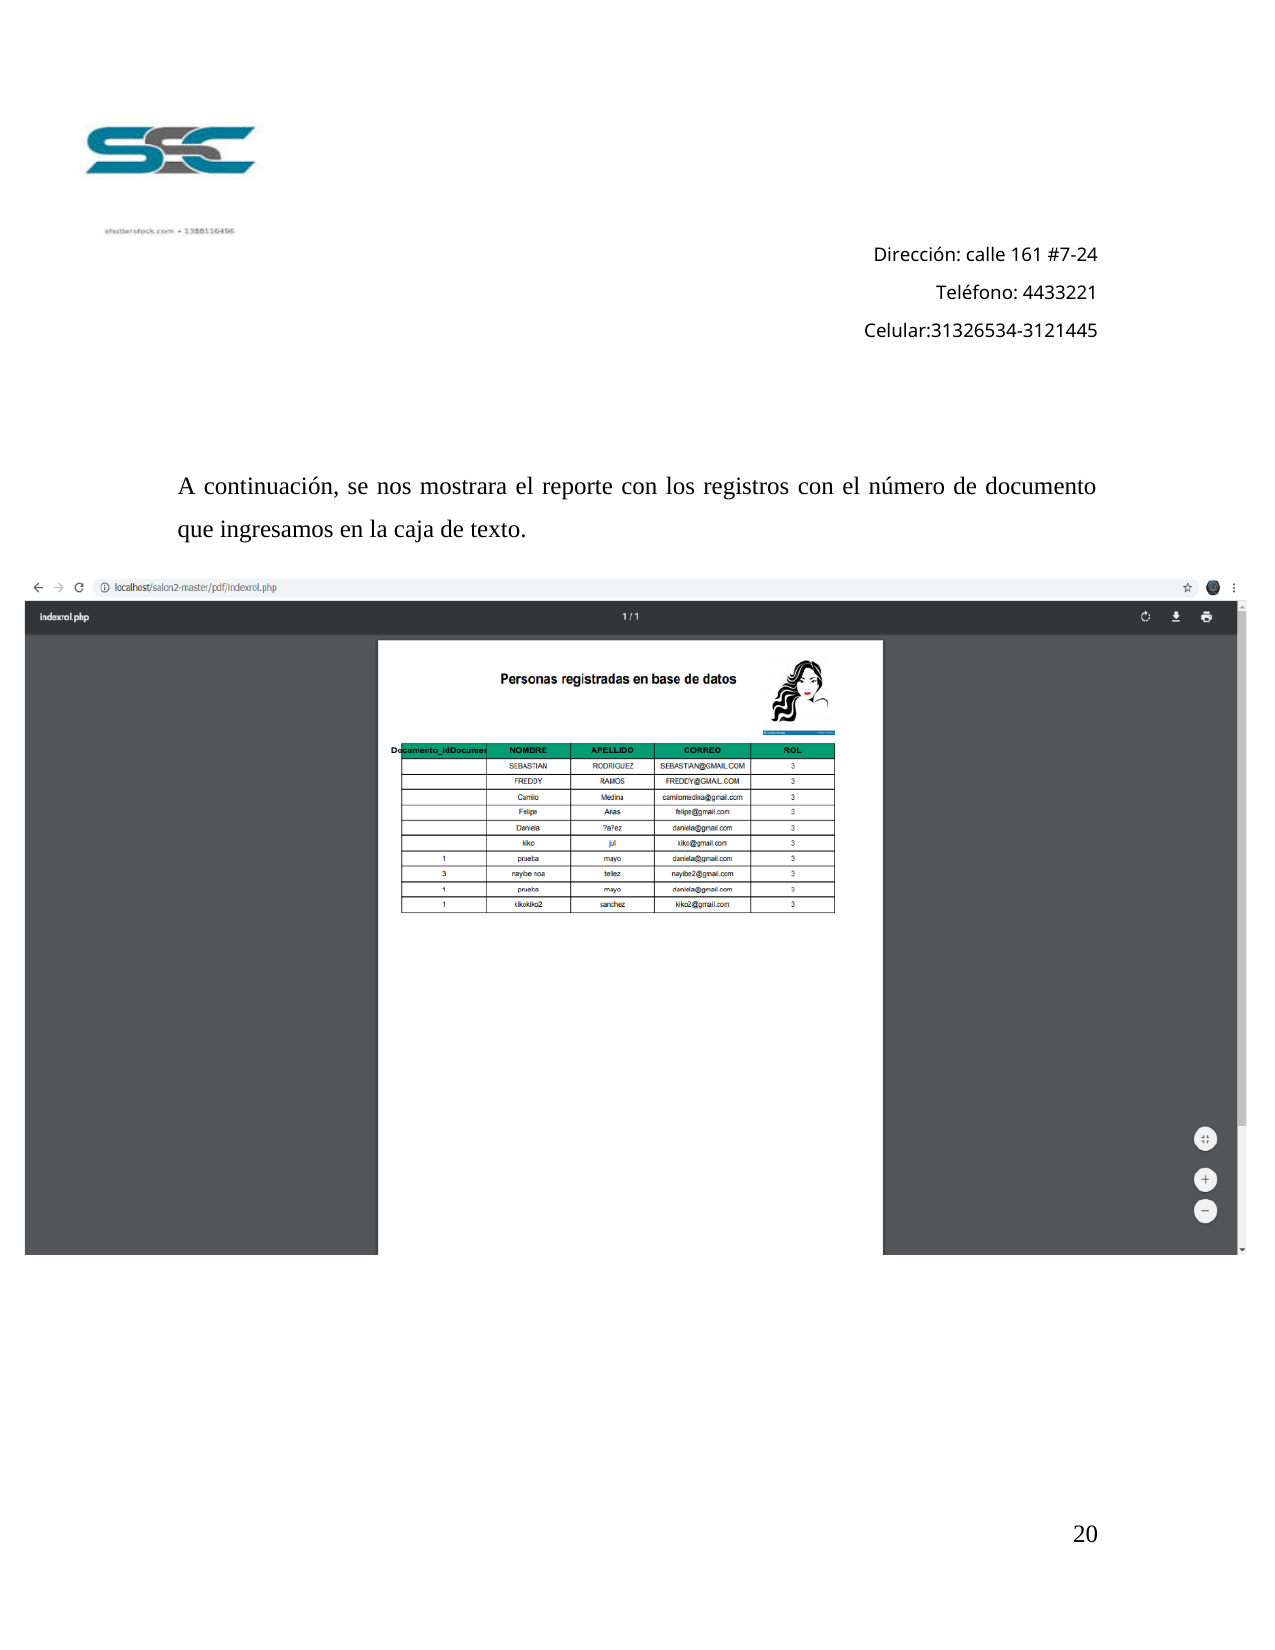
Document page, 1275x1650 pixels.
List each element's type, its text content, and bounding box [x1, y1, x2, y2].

text A continuación, se nos mostrara el reporte con los registros con el número de documento que ingresamos en la caja de texto. [177, 471, 1098, 543]
picture [39, 75, 302, 237]
picture [24, 576, 1247, 1255]
